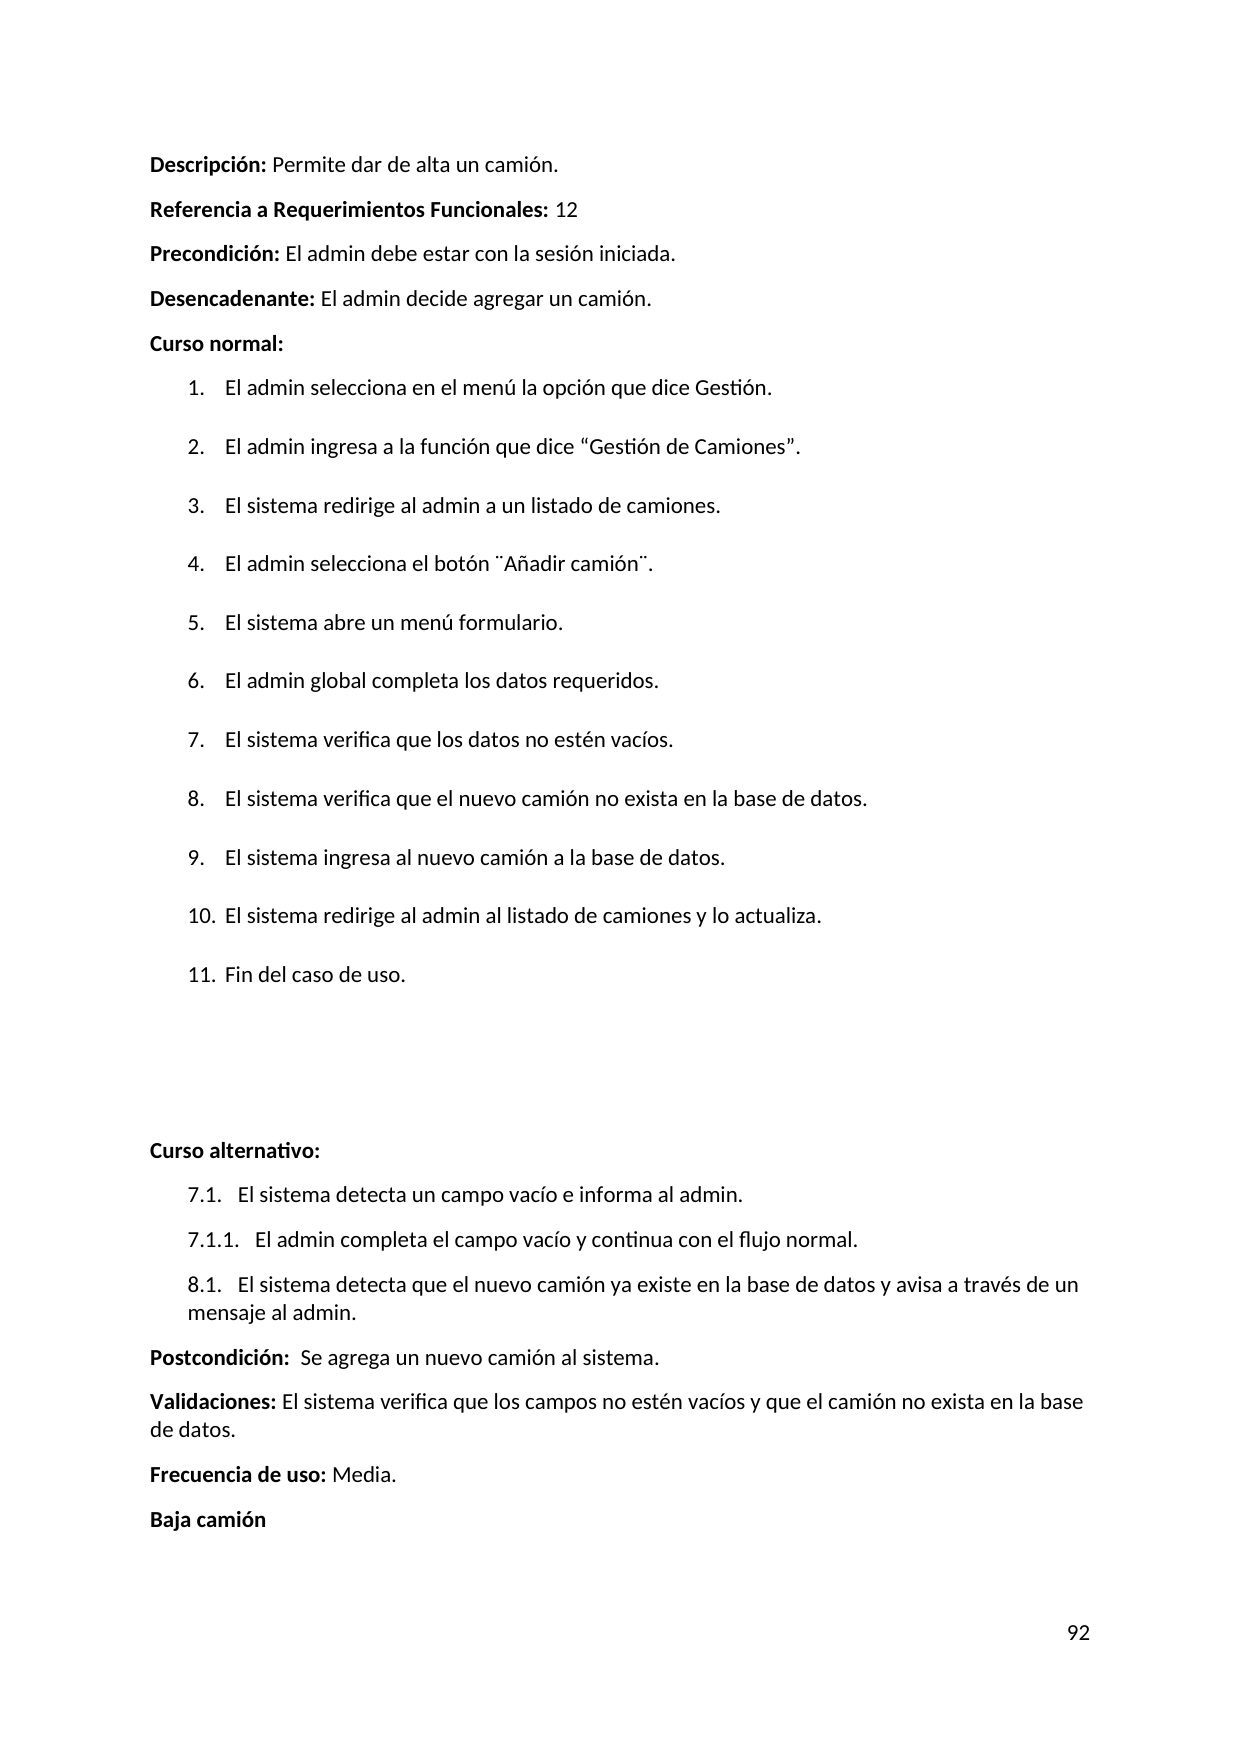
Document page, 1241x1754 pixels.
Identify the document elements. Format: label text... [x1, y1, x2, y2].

list El sistema ingresa al nuevo camión a la base de datos. [187, 843, 1090, 871]
text Baja camión [150, 1505, 1090, 1533]
list El admin selecciona en el menú la opción que dice Gestión. [187, 373, 1090, 401]
text Curso alternativo: [150, 1136, 1090, 1164]
list El sistema redirige al admin al listado de camiones y lo actualiza. [187, 901, 1090, 929]
list El sistema verifica que los datos no estén vacíos. [187, 725, 1090, 753]
text Validaciones: El sistema verifica que los campos no estén vacíos y que el camión no exista en la base de datos. [150, 1387, 1090, 1443]
list El admin ingresa a la función que dice “Gestión de Camiones”. [187, 432, 1090, 460]
list El admin selecciona el botón ¨Añadir camión¨. [187, 549, 1090, 577]
text Frecuencia de uso: Media. [150, 1460, 1090, 1488]
text Curso normal: [150, 329, 1090, 357]
text 8.1. El sistema detecta que el nuevo camión ya existe en la base de datos y avisa a través de un mensaje al admin. [187, 1270, 1090, 1326]
list El sistema abre un menú formulario. [187, 608, 1090, 636]
text 7.1.1. El admin completa el campo vacío y continua con el flujo normal. [187, 1225, 1090, 1253]
text Referencia a Requerimientos Funcionales: 12 [150, 195, 1090, 223]
list El admin global completa los datos requeridos. [187, 667, 1090, 695]
list Fin del caso de uso. [187, 960, 1090, 988]
text Precondición: El admin debe estar con la sesión iniciada. [150, 239, 1090, 267]
list El sistema redirige al admin a un listado de camiones. [187, 491, 1090, 519]
text Postcondición: Se agrega un nuevo camión al sistema. [150, 1343, 1090, 1371]
text Descripción: Permite dar de alta un camión. [150, 150, 1090, 178]
text Desencadenante: El admin decide agregar un camión. [150, 284, 1090, 312]
text 7.1. El sistema detecta un campo vacío e informa al admin. [150, 1181, 1090, 1208]
list El sistema verifica que el nuevo camión no exista en la base de datos. [187, 784, 1090, 812]
